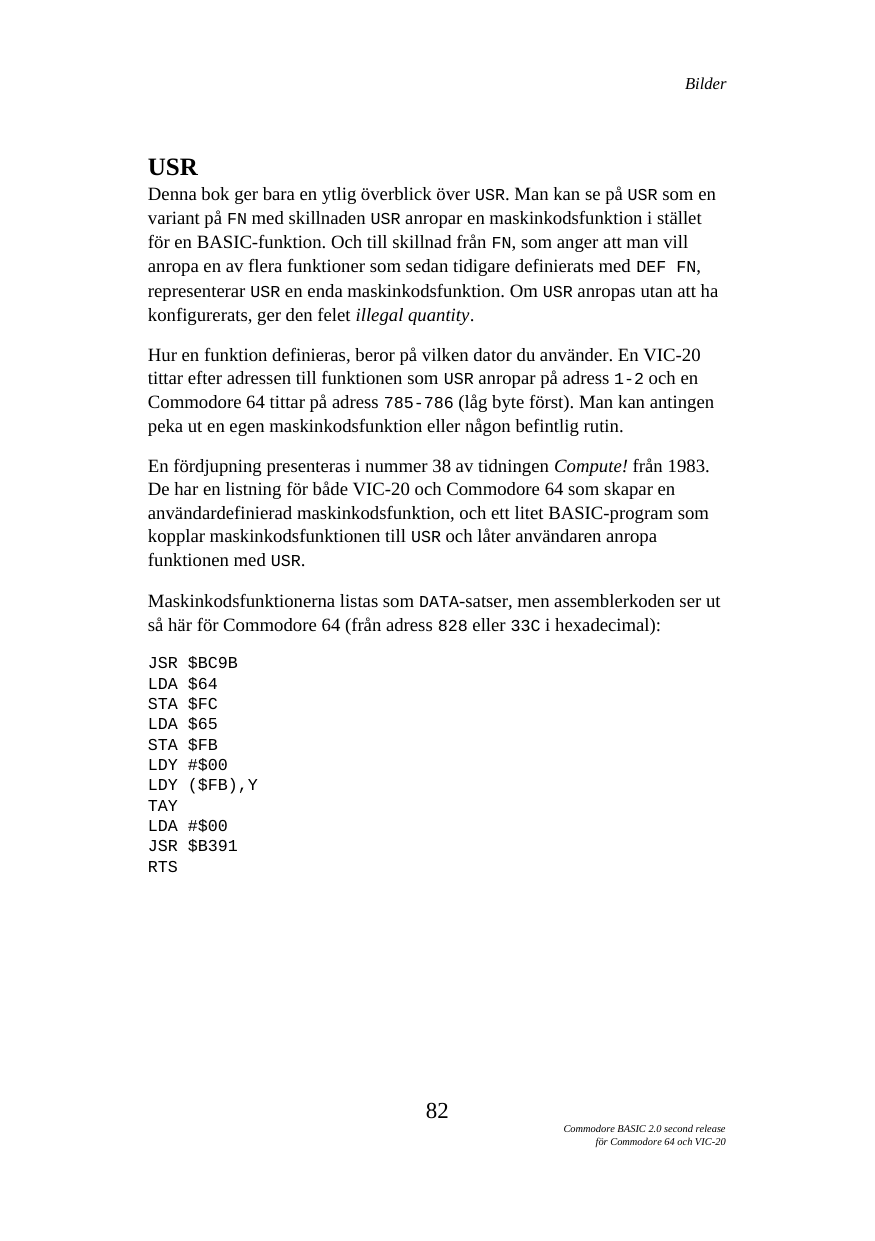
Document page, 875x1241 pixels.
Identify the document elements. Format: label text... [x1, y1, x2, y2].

text Hur en funktion definieras, beror på vilken dator du använder. En VIC-20 tittar efter adressen till funktionen som USR anropar på adress 1-2 och en Commodore 64 tittar på adress 785-786 (låg byte först). Man kan antingen peka ut en egen maskinkodsfunktion eller någon befintlig rutin. [148, 344, 726, 437]
subtitle USR [148, 152, 726, 181]
text En fördjupning presenteras i nummer 38 av tidningen Compute! från 1983. De har en listning för både VIC-20 och Commodore 64 som skapar en användardefinierad maskinkodsfunktion, och ett litet BASIC-program som kopplar maskinkodsfunktionen till USR och låter användaren anropa funktionen med USR. [148, 455, 726, 571]
text Denna bok ger bara en ytlig överblick över USR. Man kan se på USR som en variant på FN med skillnaden USR anropar en maskinkodsfunktion i stället för en BASIC-funktion. Och till skillnad från FN, som anger att man vill anropa en av flera funktioner som sedan tidigare definierats med DEF FN, representerar USR en enda maskinkodsfunktion. Om USR anropas utan att ha konfigurerats, ger den felet illegal quantity. [148, 183, 726, 325]
text JSR $BC9B LDA $64 STA $FC LDA $65 STA $FB LDY #$00 LDY ($FB),Y TAY LDA #$00 JSR $B391 RTS [148, 655, 726, 877]
text Maskinkodsfunktionerna listas som DATA-satser, men assemblerkoden ser ut så här för Commodore 64 (från adress 828 eller 33C i hexadecimal): [148, 590, 726, 637]
